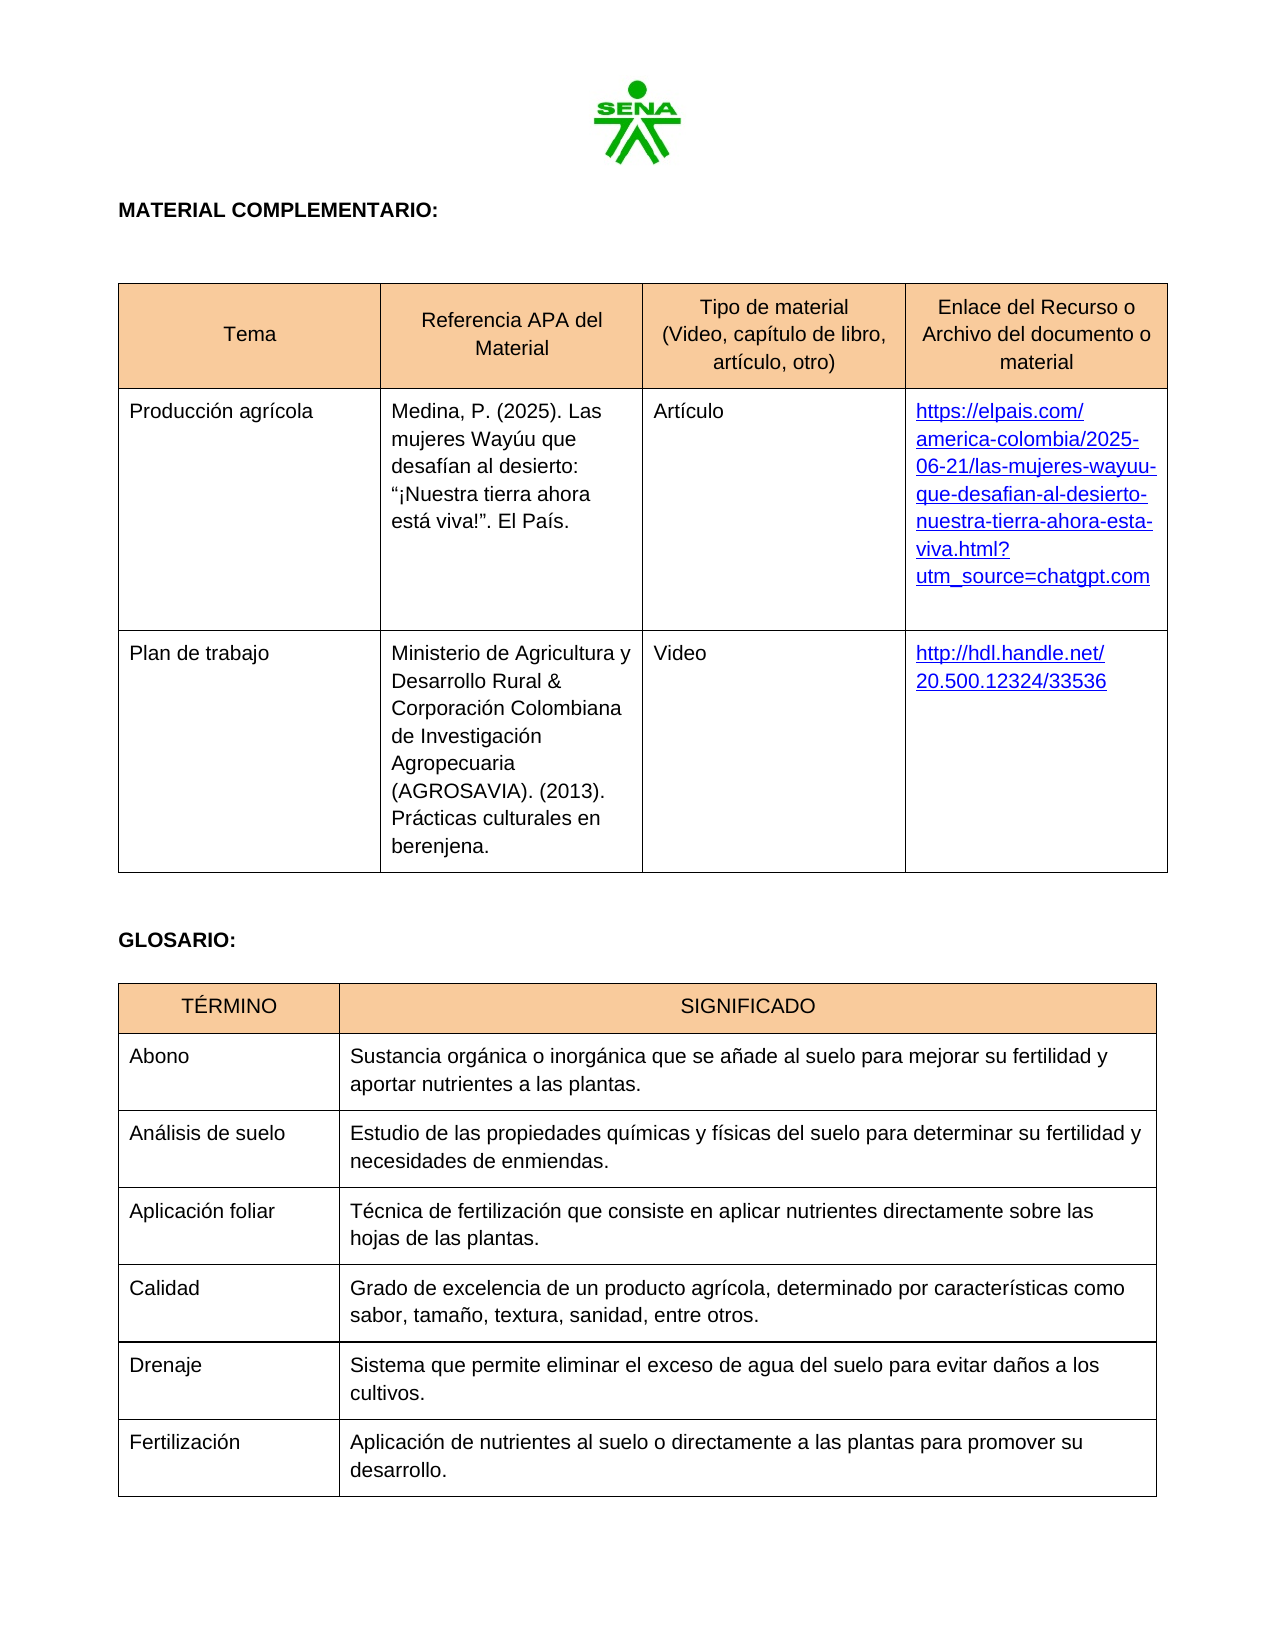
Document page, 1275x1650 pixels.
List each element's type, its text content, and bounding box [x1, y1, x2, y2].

table_header Tema [119, 284, 380, 388]
table_cell Plan de trabajo [119, 631, 380, 872]
table_cell Aplicación de nutrientes al suelo o directamente a las plantas para promover su desarrollo. [340, 1420, 1156, 1496]
table_header Referencia APA del Material [381, 284, 642, 388]
table_cell Fertilización [119, 1420, 339, 1496]
table_cell Grado de excelencia de un producto agrícola, determinado por características como sabor, tamaño, textura, sanidad, entre otros. [340, 1265, 1156, 1341]
table_cell Drenaje [119, 1343, 339, 1418]
table_header Tipo de material (Video, capítulo de libro, artículo, otro) [643, 284, 905, 388]
table_cell Abono [119, 1034, 339, 1110]
table_cell Estudio de las propiedades químicas y físicas del suelo para determinar su fertilidad y necesidades de enmiendas. [340, 1111, 1156, 1187]
table_cell http://hdl.handle.net/20.500.12324/33536 [906, 631, 1167, 872]
table_header SIGNIFICADO [340, 984, 1156, 1033]
table_cell https://elpais.com/america-colombia/2025-06-21/las-mujeres-wayuu-que-desafian-al-desierto-nuestra-tierra-ahora-esta-viva.html?utm_source=chatgpt.com [906, 389, 1167, 630]
table_cell Artículo [643, 389, 905, 630]
table_cell Ministerio de Agricultura y Desarrollo Rural & Corporación Colombiana de Investigación Agropecuaria (AGROSAVIA). (2013). Prácticas culturales en berenjena. [381, 631, 642, 872]
table_cell Video [643, 631, 905, 872]
table_header TÉRMINO [119, 984, 339, 1033]
table_cell Producción agrícola [119, 389, 380, 630]
text GLOSARIO: [118, 928, 1157, 952]
table_header Enlace del Recurso o Archivo del documento o material [906, 284, 1167, 388]
table_cell Aplicación foliar [119, 1188, 339, 1264]
table_cell Técnica de fertilización que consiste en aplicar nutrientes directamente sobre las hojas de las plantas. [340, 1188, 1156, 1264]
table_cell Análisis de suelo [119, 1111, 339, 1187]
table_cell Sustancia orgánica o inorgánica que se añade al suelo para mejorar su fertilidad y aportar nutrientes a las plantas. [340, 1034, 1156, 1110]
table_cell Calidad [119, 1265, 339, 1341]
picture [588, 75, 687, 172]
text MATERIAL COMPLEMENTARIO: [118, 198, 1157, 222]
table_cell Medina, P. (2025). Las mujeres Wayúu que desafían al desierto: “¡Nuestra tierra ahora está viva!”. El País. [381, 389, 642, 630]
table_cell Sistema que permite eliminar el exceso de agua del suelo para evitar daños a los cultivos. [340, 1343, 1156, 1418]
